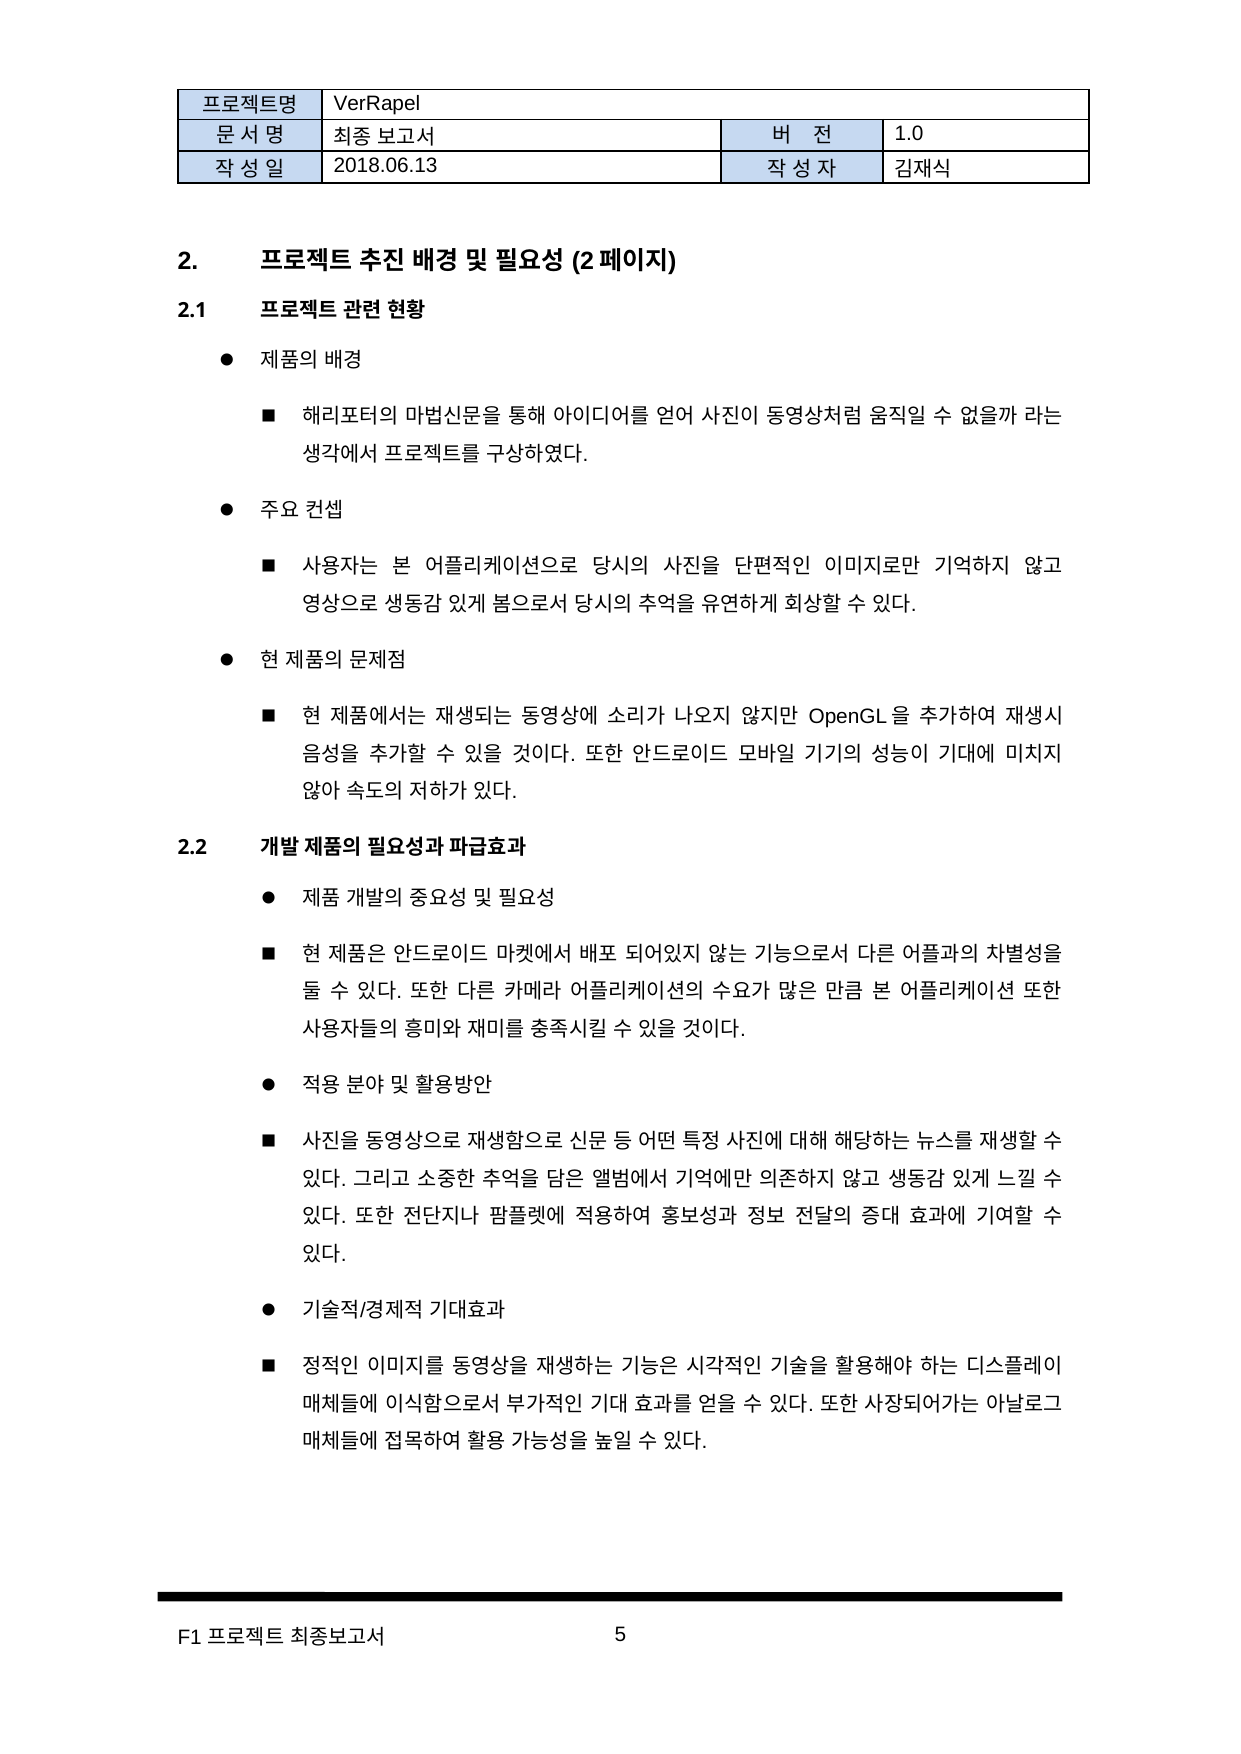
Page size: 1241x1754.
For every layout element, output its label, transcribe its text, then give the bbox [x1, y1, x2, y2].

list 사용자는 본 어플리케이션으로 당시의 사진을 단편적인 이미지로만 기억하지 않고 영상으로 생동감 있게 봄으로서 당시의 추억을 유연하게 회상할 수 있다. [261, 546, 1063, 621]
subtitle 프로젝트 추진 배경 및 필요성 (2페이지) [177, 239, 1063, 277]
subtitle 개발 제품의 필요성과 파급효과 [177, 827, 1063, 864]
list 현 제품의 문제점 [219, 639, 1063, 677]
list 해리포터의 마법신문을 통해 아이디어를 얻어 사진이 동영상처럼 움직일 수 없을까 라는 생각에서 프로젝트를 구상하였다. [261, 396, 1063, 471]
list 적용 분야 및 활용방안 [261, 1064, 1063, 1102]
list 사진을 동영상으로 재생함으로 신문 등 어떤 특정 사진에 대해 해당하는 뉴스를 재생할 수 있다. 그리고 소중한 추억을 담은 앨범에서 기억에만 의존하지 않고 생동감 있게 느낄 수 있다. 또한 전단지나 팜플렛에 적용하여 홍보성과 정보 전달의 증대 효과에 기여할 수 있다. [261, 1121, 1063, 1271]
list 현 제품에서는 재생되는 동영상에 소리가 나오지 않지만 OpenGL을 추가하여 재생시 음성을 추가할 수 있을 것이다. 또한 안드로이드 모바일 기기의 성능이 기대에 미치지 않아 속도의 저하가 있다. [261, 696, 1063, 808]
list 현 제품은 안드로이드 마켓에서 배포 되어있지 않는 기능으로서 다른 어플과의 차별성을 둘 수 있다. 또한 다른 카메라 어플리케이션의 수요가 많은 만큼 본 어플리케이션 또한 사용자들의 흥미와 재미를 충족시킬 수 있을 것이다. [261, 933, 1063, 1046]
list 기술적/경제적 기대효과 [261, 1289, 1063, 1327]
list 제품 개발의 중요성 및 필요성 [261, 877, 1063, 914]
list 주요 컨셉 [219, 489, 1063, 527]
list 정적인 이미지를 동영상을 재생하는 기능은 시각적인 기술을 활용해야 하는 디스플레이 매체들에 이식함으로서 부가적인 기대 효과를 얻을 수 있다. 또한 사장되어가는 아날로그 매체들에 접목하여 활용 가능성을 높일 수 있다. [261, 1346, 1063, 1458]
list 제품의 배경 [219, 339, 1063, 377]
subtitle 프로젝트 관련 현황 [177, 289, 1063, 327]
